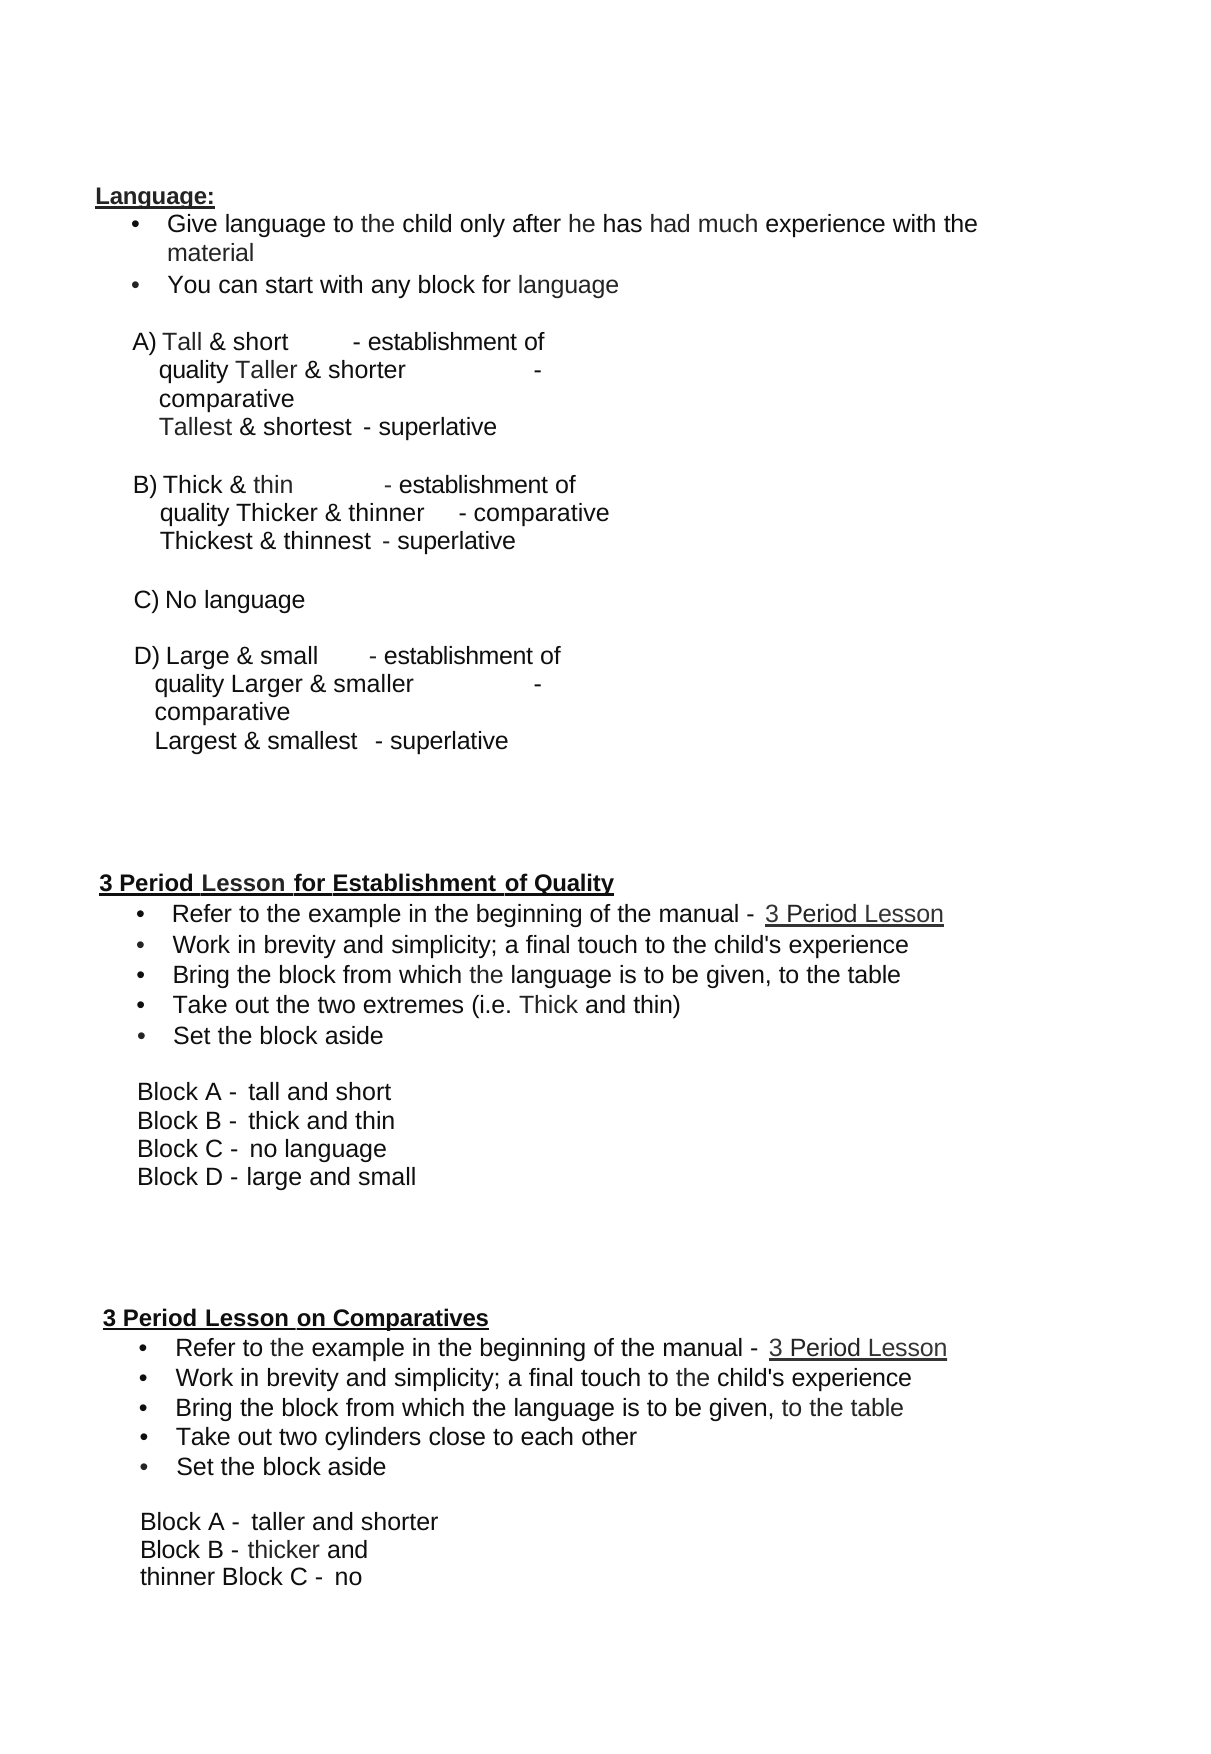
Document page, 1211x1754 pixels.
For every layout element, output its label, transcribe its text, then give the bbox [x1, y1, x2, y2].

list Refer to the example in the beginning of the manual - 3 Period Lesson [136, 899, 1062, 928]
list Work in brevity and simplicity; a final touch to the child's experience [139, 1363, 1062, 1392]
list Take out the two extremes (i.e. Thick and thin) [136, 990, 1062, 1019]
list Take out two cylinders close to each other [139, 1422, 1062, 1451]
list Work in brevity and simplicity; a final touch to the child's experience [136, 930, 1062, 958]
list Set the block aside [137, 1021, 1062, 1050]
list No language [133, 585, 1062, 613]
list Thick & thin - establishment of quality Thicker & thinner - comparative [133, 470, 645, 527]
list Bring the block from which the language is to be given, to the table [139, 1393, 1062, 1421]
text Language: [95, 183, 1062, 210]
list Tall & short - establishment of quality Taller & shorter - comparative [132, 326, 620, 413]
text Thickest & thinnest - superlative [159, 527, 1062, 555]
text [140, 1508, 449, 1591]
text 3 Period Lesson for Establishment of Quality [99, 869, 1062, 897]
list Refer to the example in the beginning of the manual - 3 Period Lesson [138, 1333, 1062, 1362]
list You can start with any block for language [131, 270, 1062, 298]
list Set the block aside [139, 1452, 1062, 1481]
list Bring the block from which the language is to be given, to the table [136, 960, 1062, 989]
list Give language to the child only after he has had much experience with the material [131, 210, 1062, 267]
text 3 Period Lesson on Comparatives [103, 1303, 1062, 1331]
text Largest & smallest - superlative [154, 726, 1062, 755]
text Block A - tall and short Block B - thick and thin Block C - no language Block D - large and small [137, 1078, 446, 1191]
text Tallest & shortest - superlative [158, 413, 1062, 441]
list Large & small - establishment of quality Larger & smaller - comparative [134, 642, 636, 726]
